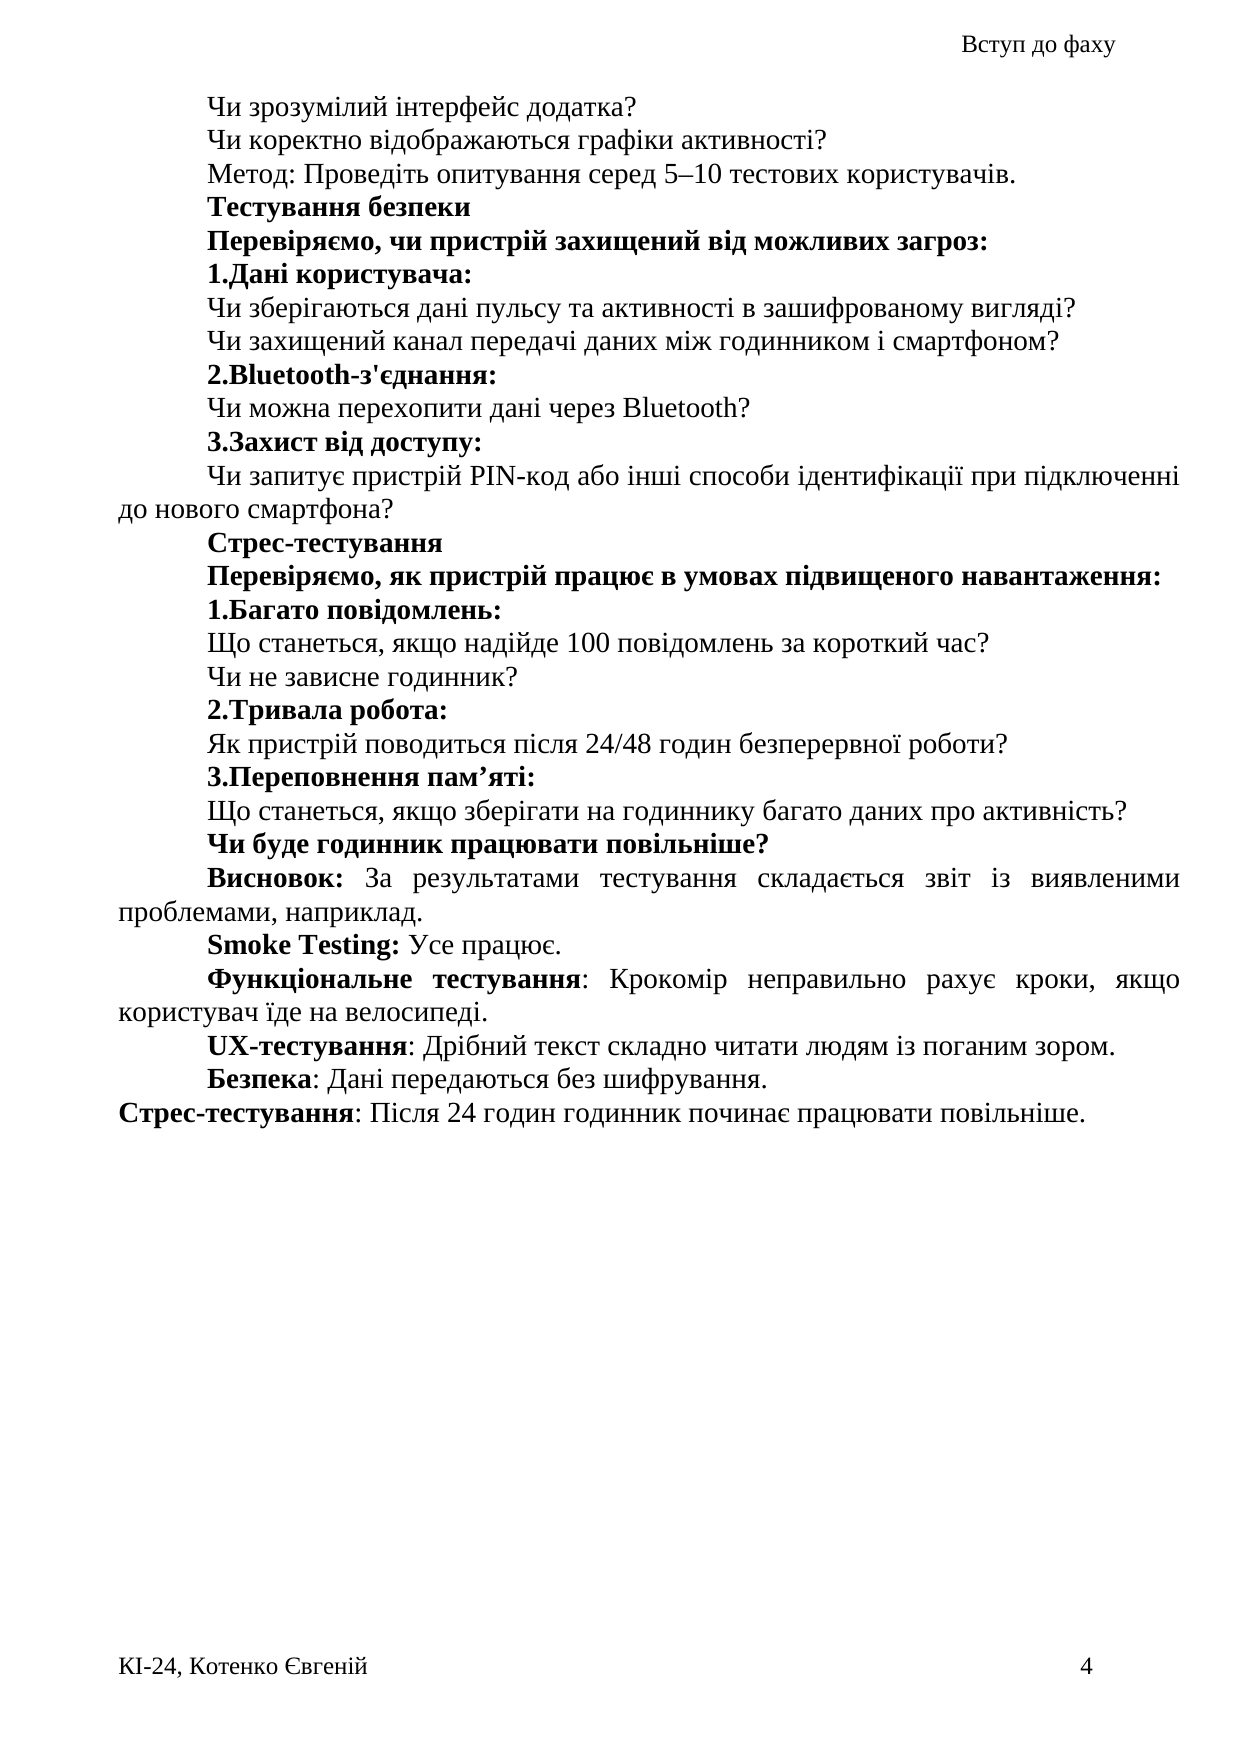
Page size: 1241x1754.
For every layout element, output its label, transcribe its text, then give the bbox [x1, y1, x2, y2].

text 1.Багато повідомлень: [118, 592, 1181, 625]
text 3.Захист від доступу: [118, 424, 1181, 458]
text Стрес-тестування: Після 24 годин годинник починає працювати повільніше. [118, 1095, 1181, 1128]
text Тестування безпеки [118, 189, 1181, 223]
text Стрес-тестування [118, 525, 1181, 558]
text Що станеться, якщо надійде 100 повідомлень за короткий час? [118, 625, 1181, 659]
text Як пристрій поводиться після 24/48 годин безперервної роботи? [118, 726, 1181, 759]
text Метод: Проведіть опитування серед 5–10 тестових користувачів. [118, 156, 1181, 189]
text UX-тестування: Дрібний текст складно читати людям із поганим зором. [118, 1028, 1181, 1061]
text Чи коректно відображаються графіки активності? [118, 122, 1181, 156]
text 3.Переповнення пам’яті: [118, 759, 1181, 793]
text Чи зрозумілий інтерфейс додатка? [118, 89, 1181, 122]
text Безпека: Дані передаються без шифрування. [118, 1061, 1181, 1095]
text Висновок: За результатами тестування складається звіт із виявленими проблемами, наприклад. [118, 860, 1181, 927]
text Чи можна перехопити дані через Bluetooth? [118, 391, 1181, 424]
text 2.Тривала робота: [118, 692, 1181, 726]
text Чи зберігаються дані пульсу та активності в зашифрованому вигляді? [118, 290, 1181, 323]
text Чи запитує пристрій PIN-код або інші способи ідентифікації при підключенні до нового смартфона? [118, 458, 1181, 525]
text Чи буде годинник працювати повільніше? [118, 827, 1181, 860]
text Чи не зависне годинник? [118, 659, 1181, 692]
text Що станеться, якщо зберігати на годиннику багато даних про активність? [118, 793, 1181, 827]
text Перевіряємо, як пристрій працює в умовах підвищеного навантаження: [118, 558, 1181, 592]
text Функціональне тестування: Крокомір неправильно рахує кроки, якщо користувач їде на велосипеді. [118, 961, 1181, 1028]
text Перевіряємо, чи пристрій захищений від можливих загроз: [118, 223, 1181, 256]
text Smoke Testing: Усе працює. [118, 927, 1181, 961]
text 2.Bluetooth-з'єднання: [118, 357, 1181, 391]
text Чи захищений канал передачі даних між годинником і смартфоном? [118, 323, 1181, 357]
text 1.Дані користувача: [118, 256, 1181, 290]
